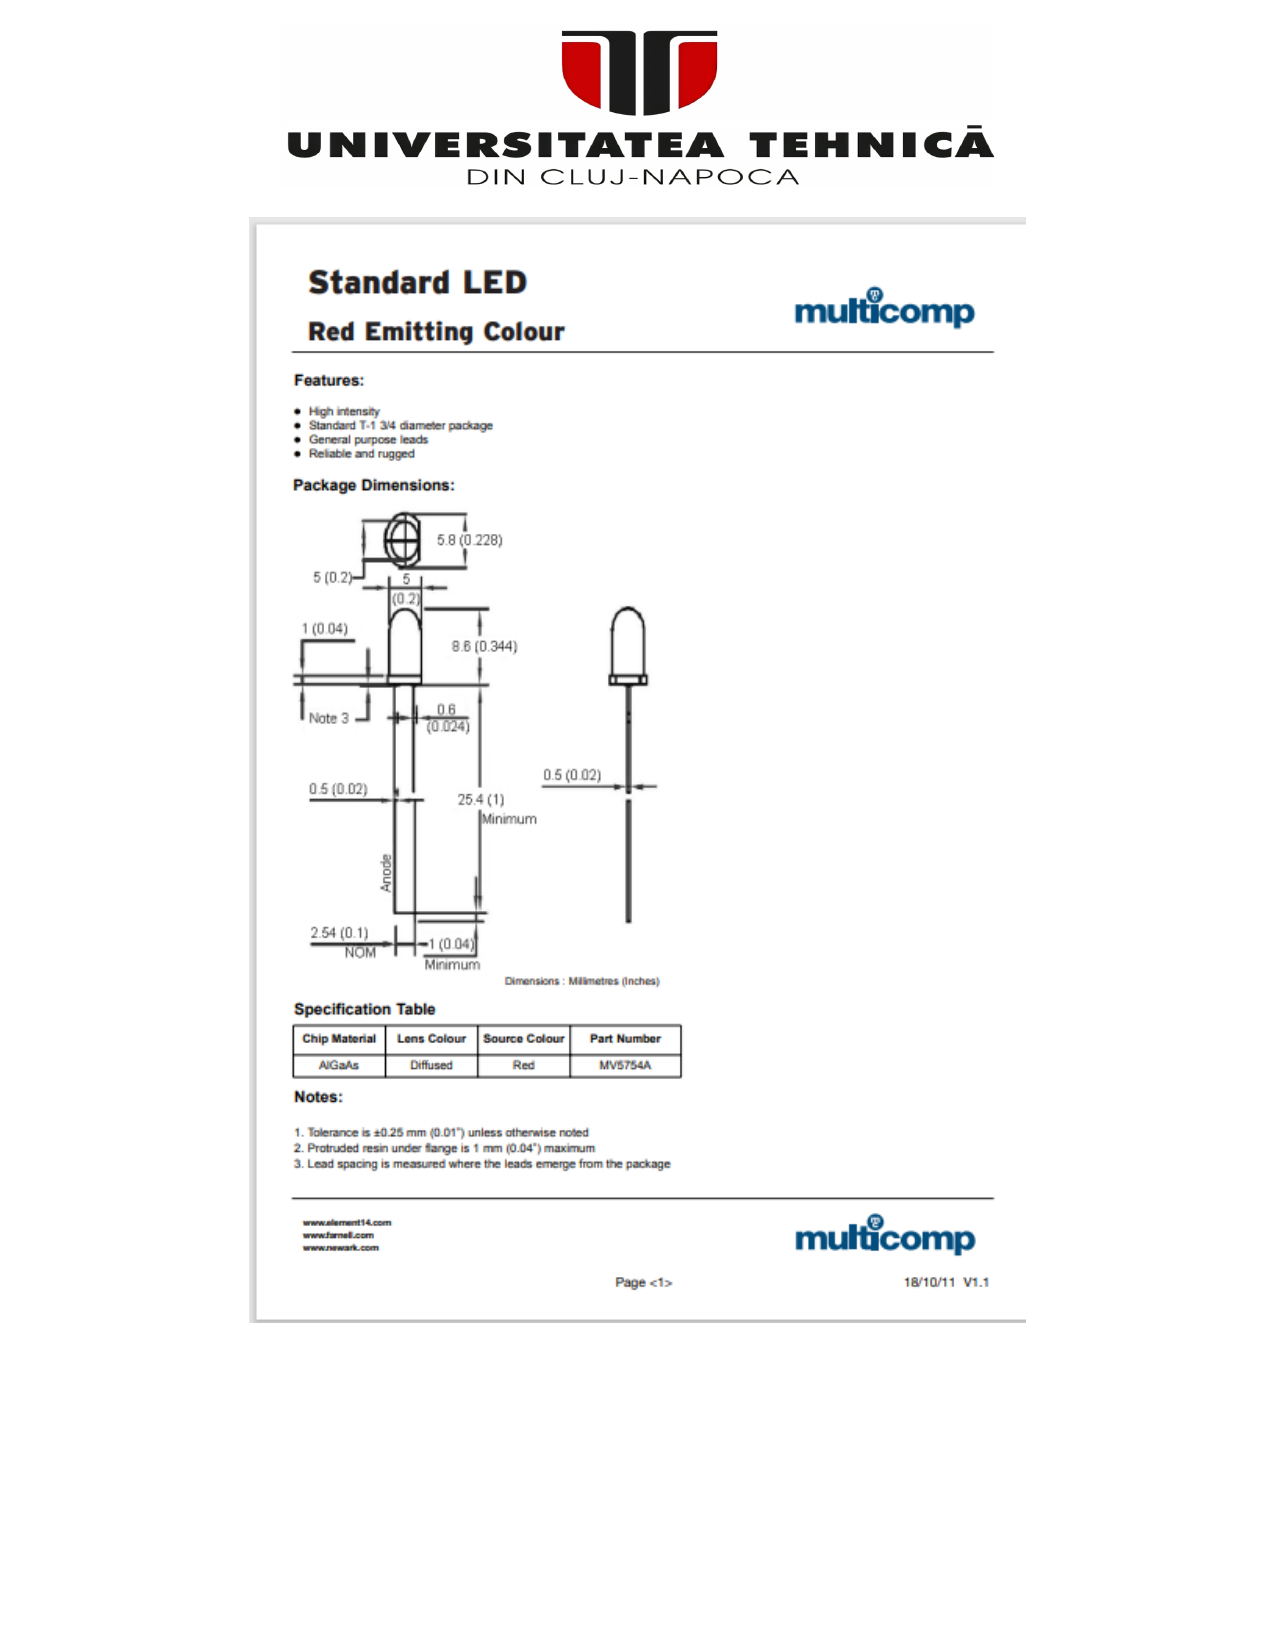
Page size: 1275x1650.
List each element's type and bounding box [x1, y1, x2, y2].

picture [281, 21, 998, 188]
picture [249, 217, 1026, 1323]
